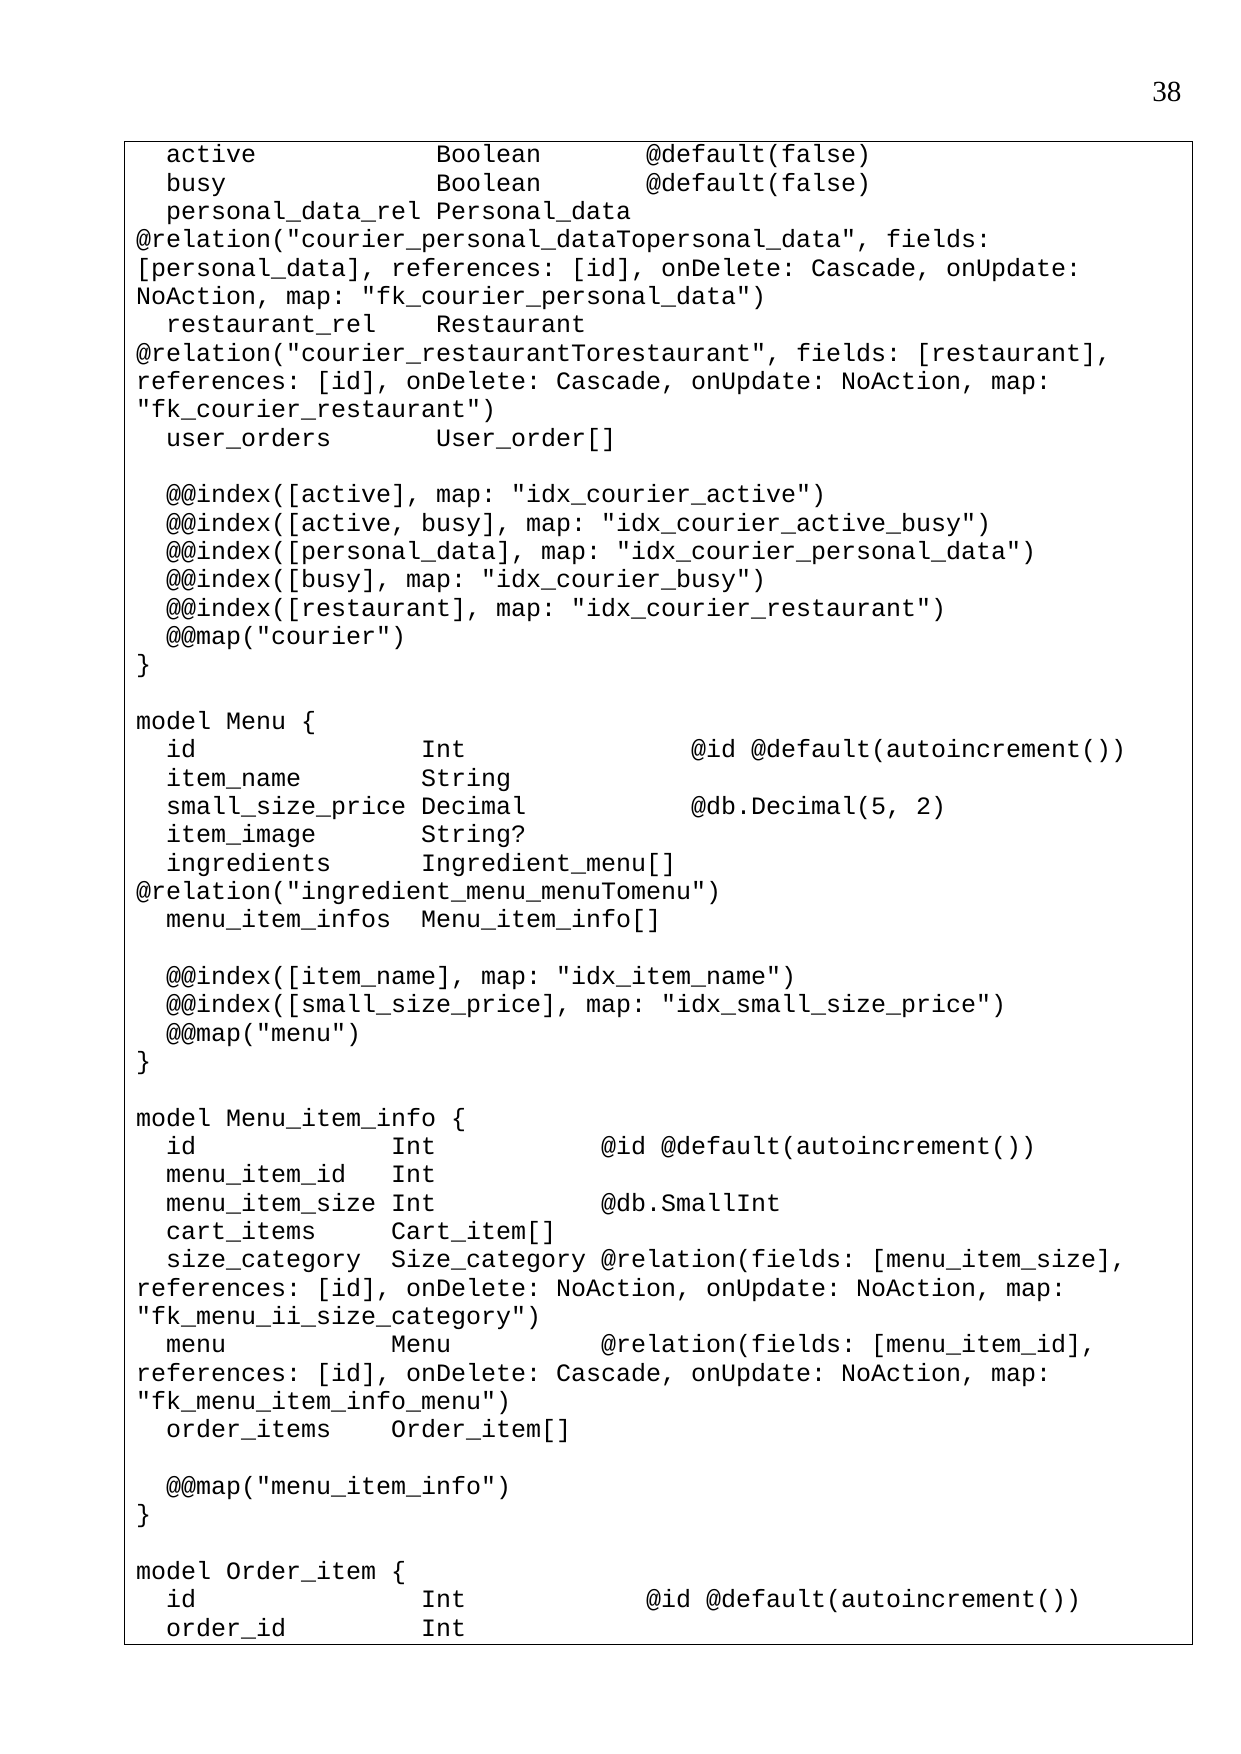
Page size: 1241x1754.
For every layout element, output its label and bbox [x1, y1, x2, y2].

table_header [125, 142, 1192, 1644]
